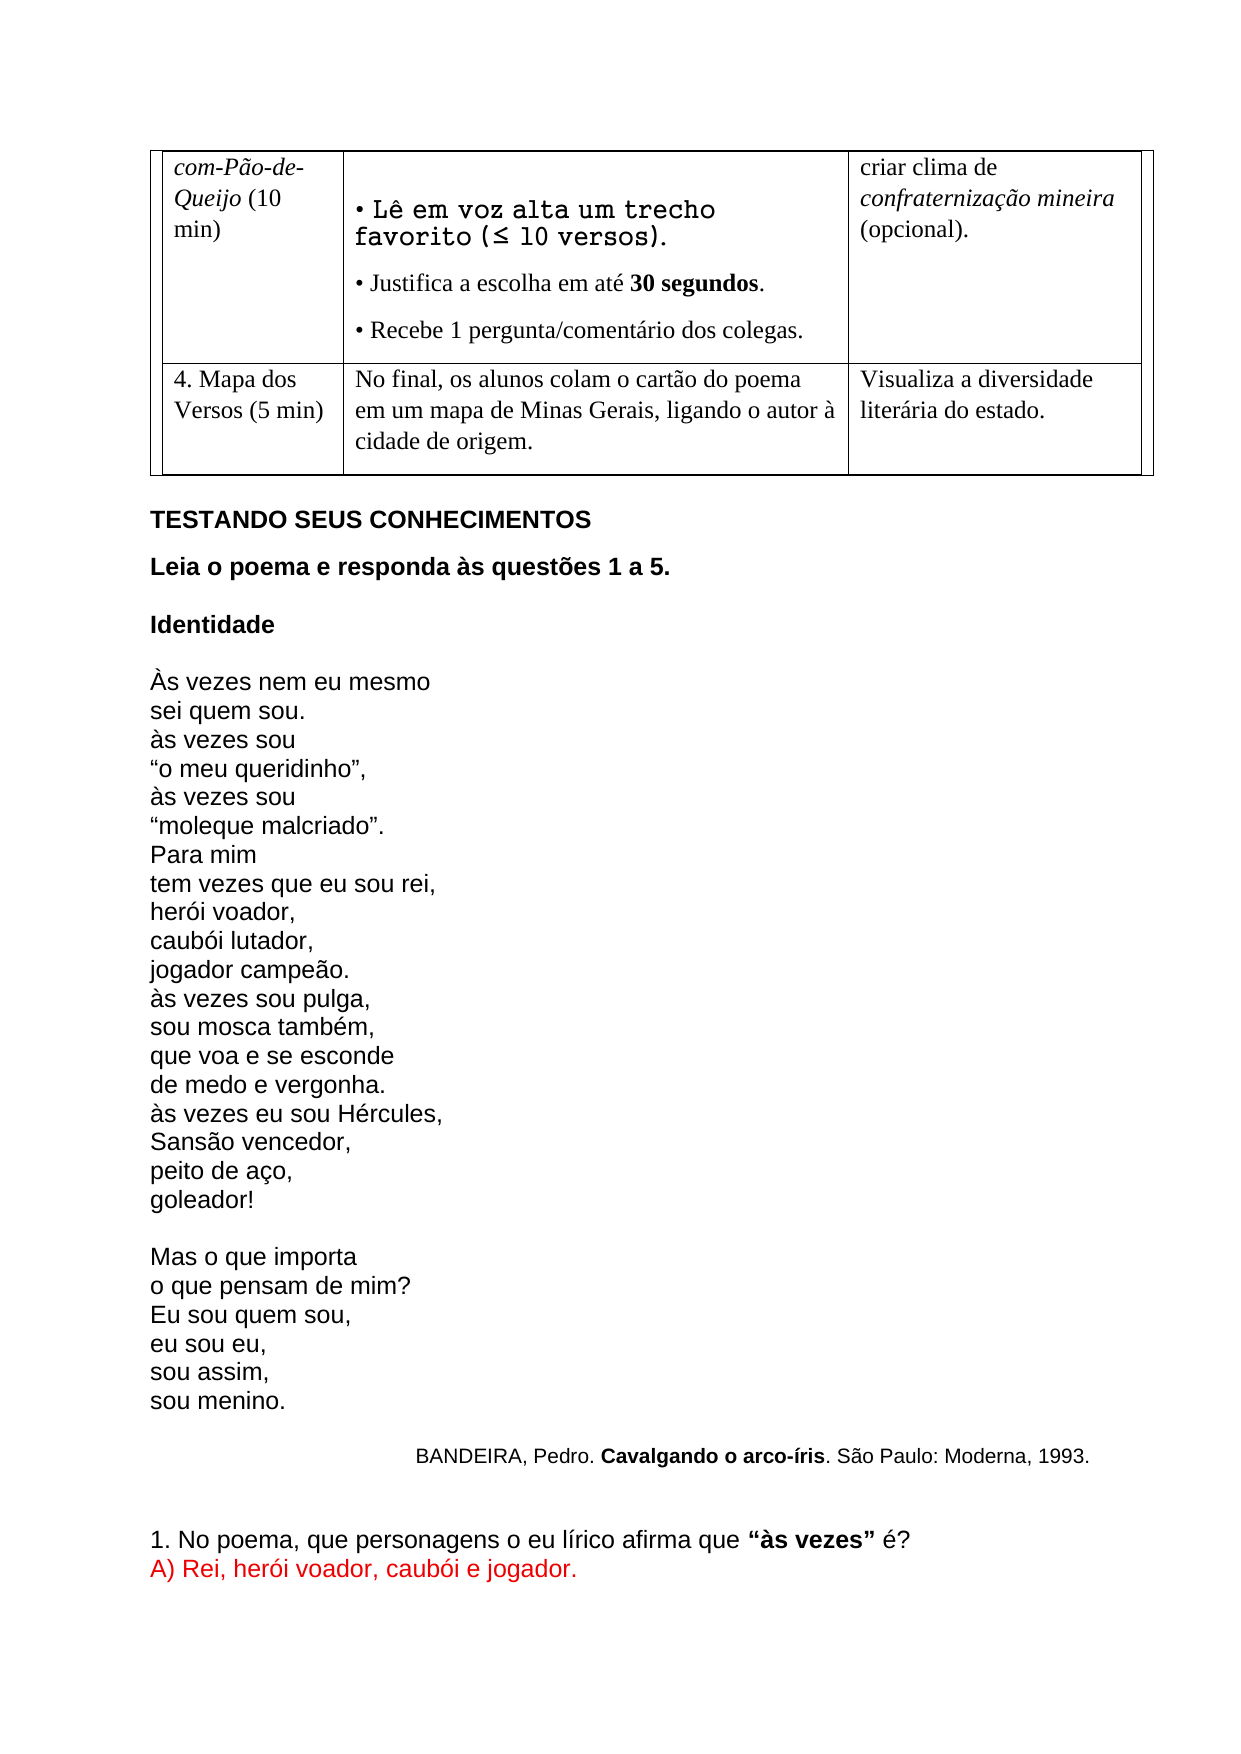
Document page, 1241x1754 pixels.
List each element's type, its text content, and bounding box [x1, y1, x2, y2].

text BANDEIRA, Pedro. Cavalgando o arco-íris. São Paulo: Moderna, 1993. [150, 1443, 1090, 1467]
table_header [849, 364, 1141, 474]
text TESTANDO SEUS CONHECIMENTOS [150, 504, 1090, 533]
text Leia o poema e responda às questões 1 a 5. [150, 552, 1090, 581]
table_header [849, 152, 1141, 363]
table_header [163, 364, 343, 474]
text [150, 1525, 1090, 1582]
text Para mim tem vezes que eu sou rei, herói voador, caubói lutador, jogador campeão. às vezes sou pulga, sou mosca também, que voa e se esconde de medo e vergonha. [150, 840, 1090, 1098]
text Mas o que importa o que pensam de mim? Eu sou quem sou, eu sou eu, sou assim, sou menino. [150, 1242, 1090, 1415]
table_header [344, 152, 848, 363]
text Identidade [150, 610, 1090, 638]
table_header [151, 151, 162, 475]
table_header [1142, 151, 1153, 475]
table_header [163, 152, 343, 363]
text Às vezes nem eu mesmo sei quem sou. às vezes sou “o meu queridinho”, às vezes sou “moleque malcriado”. [150, 667, 1090, 840]
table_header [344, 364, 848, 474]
text às vezes eu sou Hércules, Sansão vencedor, peito de aço, goleador! [150, 1098, 1090, 1213]
